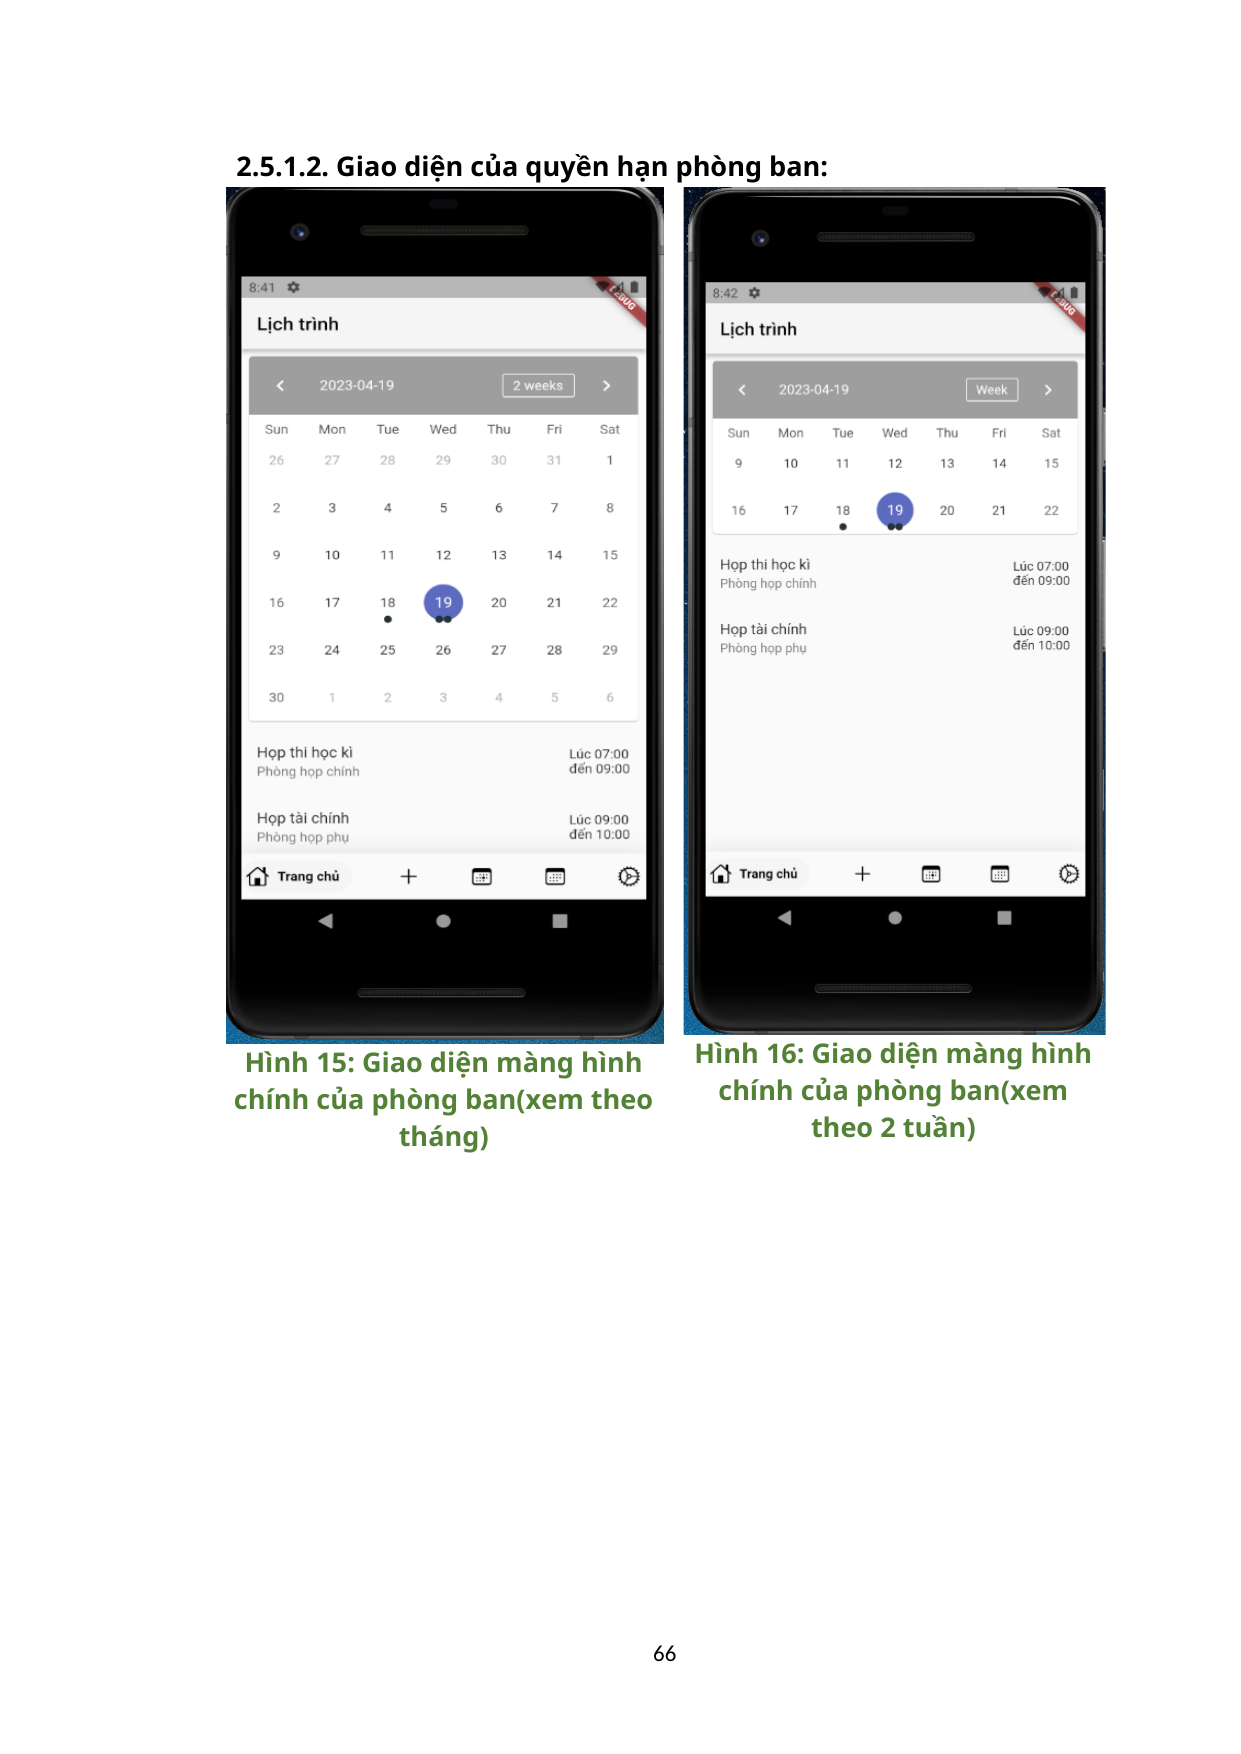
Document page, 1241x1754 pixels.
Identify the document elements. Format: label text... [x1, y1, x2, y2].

subtitle 2.5.1.2. Giao diện của quyền hạn phòng ban: [236, 148, 1092, 184]
picture [683, 187, 1106, 1035]
picture [226, 187, 664, 1044]
